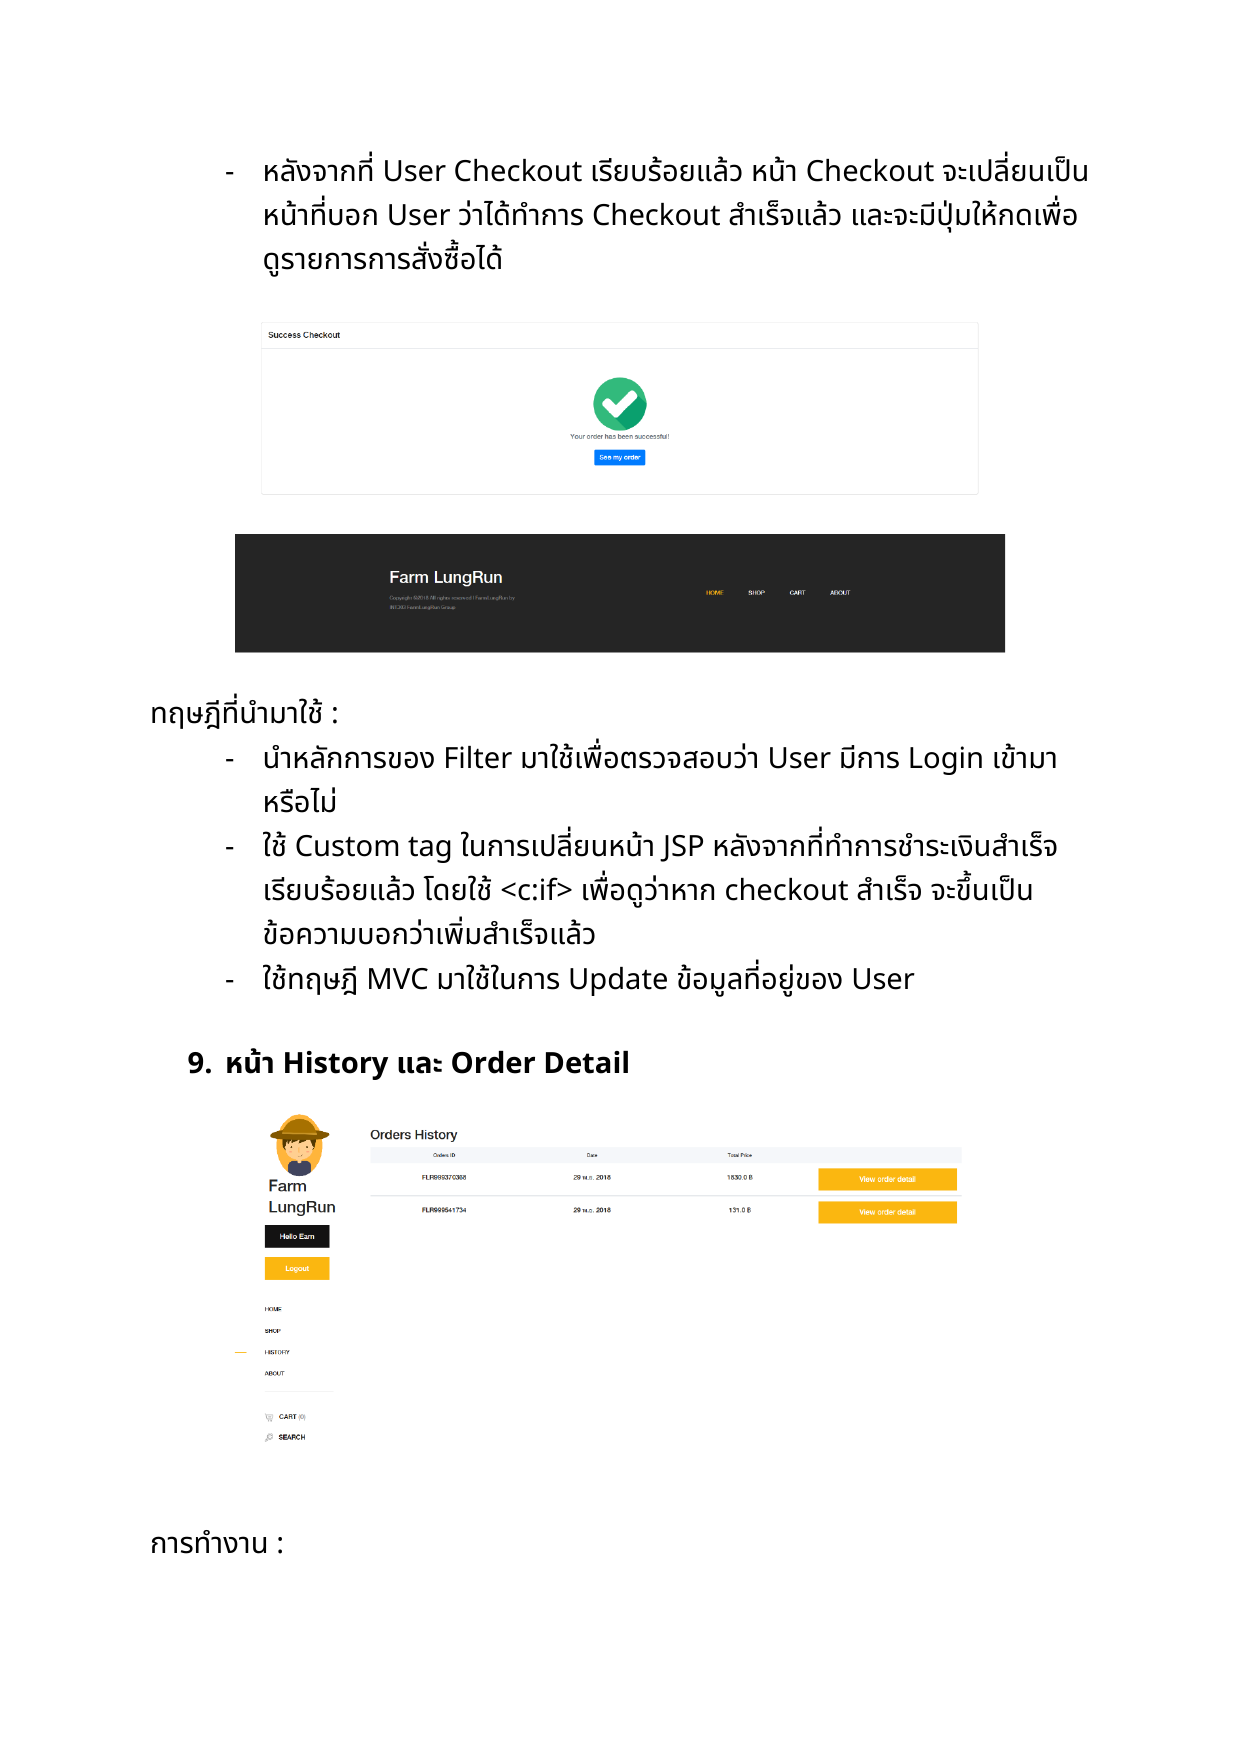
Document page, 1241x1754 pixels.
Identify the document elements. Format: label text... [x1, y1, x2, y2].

text ทฤษฎีที่นำมาใช้ : [150, 693, 1090, 737]
list หลังจากที่ User Checkout เรียบร้อยแล้ว หน้า Checkout จะเปลี่ยนเป็นหน้าที่บอก User ว่าได้ทำการ Checkout สำเร็จแล้ว และจะมีปุ่มให้กดเพื่อดูรายการการสั่งซื้อได้ [225, 150, 1090, 283]
picture [235, 282, 1006, 653]
list นำหลักการของ Filter มาใช้เพื่อตรวจสอบว่า User มีการ Login เข้ามาหรือไม่ [225, 737, 1090, 825]
list ใช้ทฤษฎี MVC มาใช้ในการ Update ข้อมูลที่อยู่ของ User [225, 958, 1090, 1002]
picture [234, 1086, 1006, 1483]
text การทำงาน : [150, 1522, 1090, 1566]
list หน้า History และ Order Detail [187, 1042, 1090, 1086]
list ใช้ Custom tag ในการเปลี่ยนหน้า JSP หลังจากที่ทำการชำระเงินสำเร็จเรียบร้อยแล้ว โดยใช้ <c:if> เพื่อดูว่าหาก checkout สำเร็จ จะขึ้นเป็นข้อความบอกว่าเพิ่มสำเร็จแล้ว [225, 825, 1090, 958]
